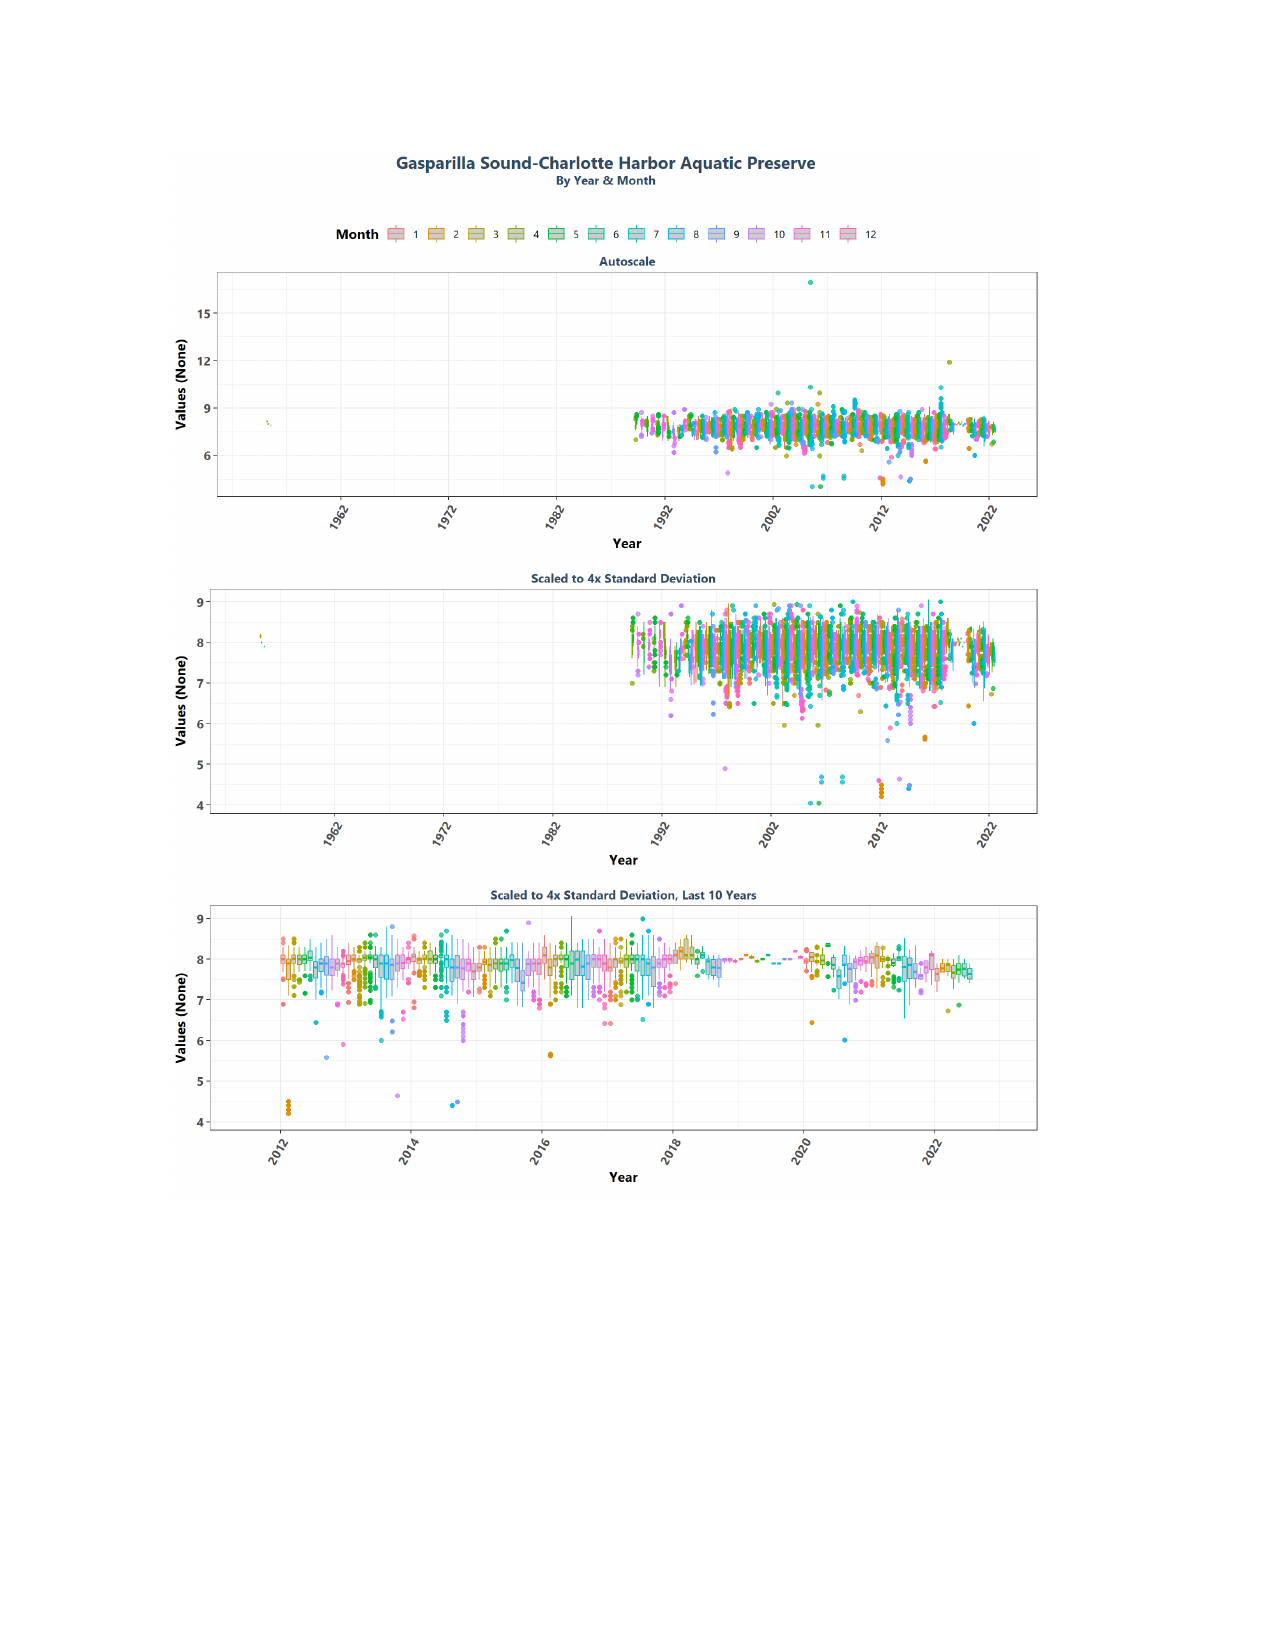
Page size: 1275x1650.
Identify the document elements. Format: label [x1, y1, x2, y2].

picture [168, 150, 1044, 1200]
